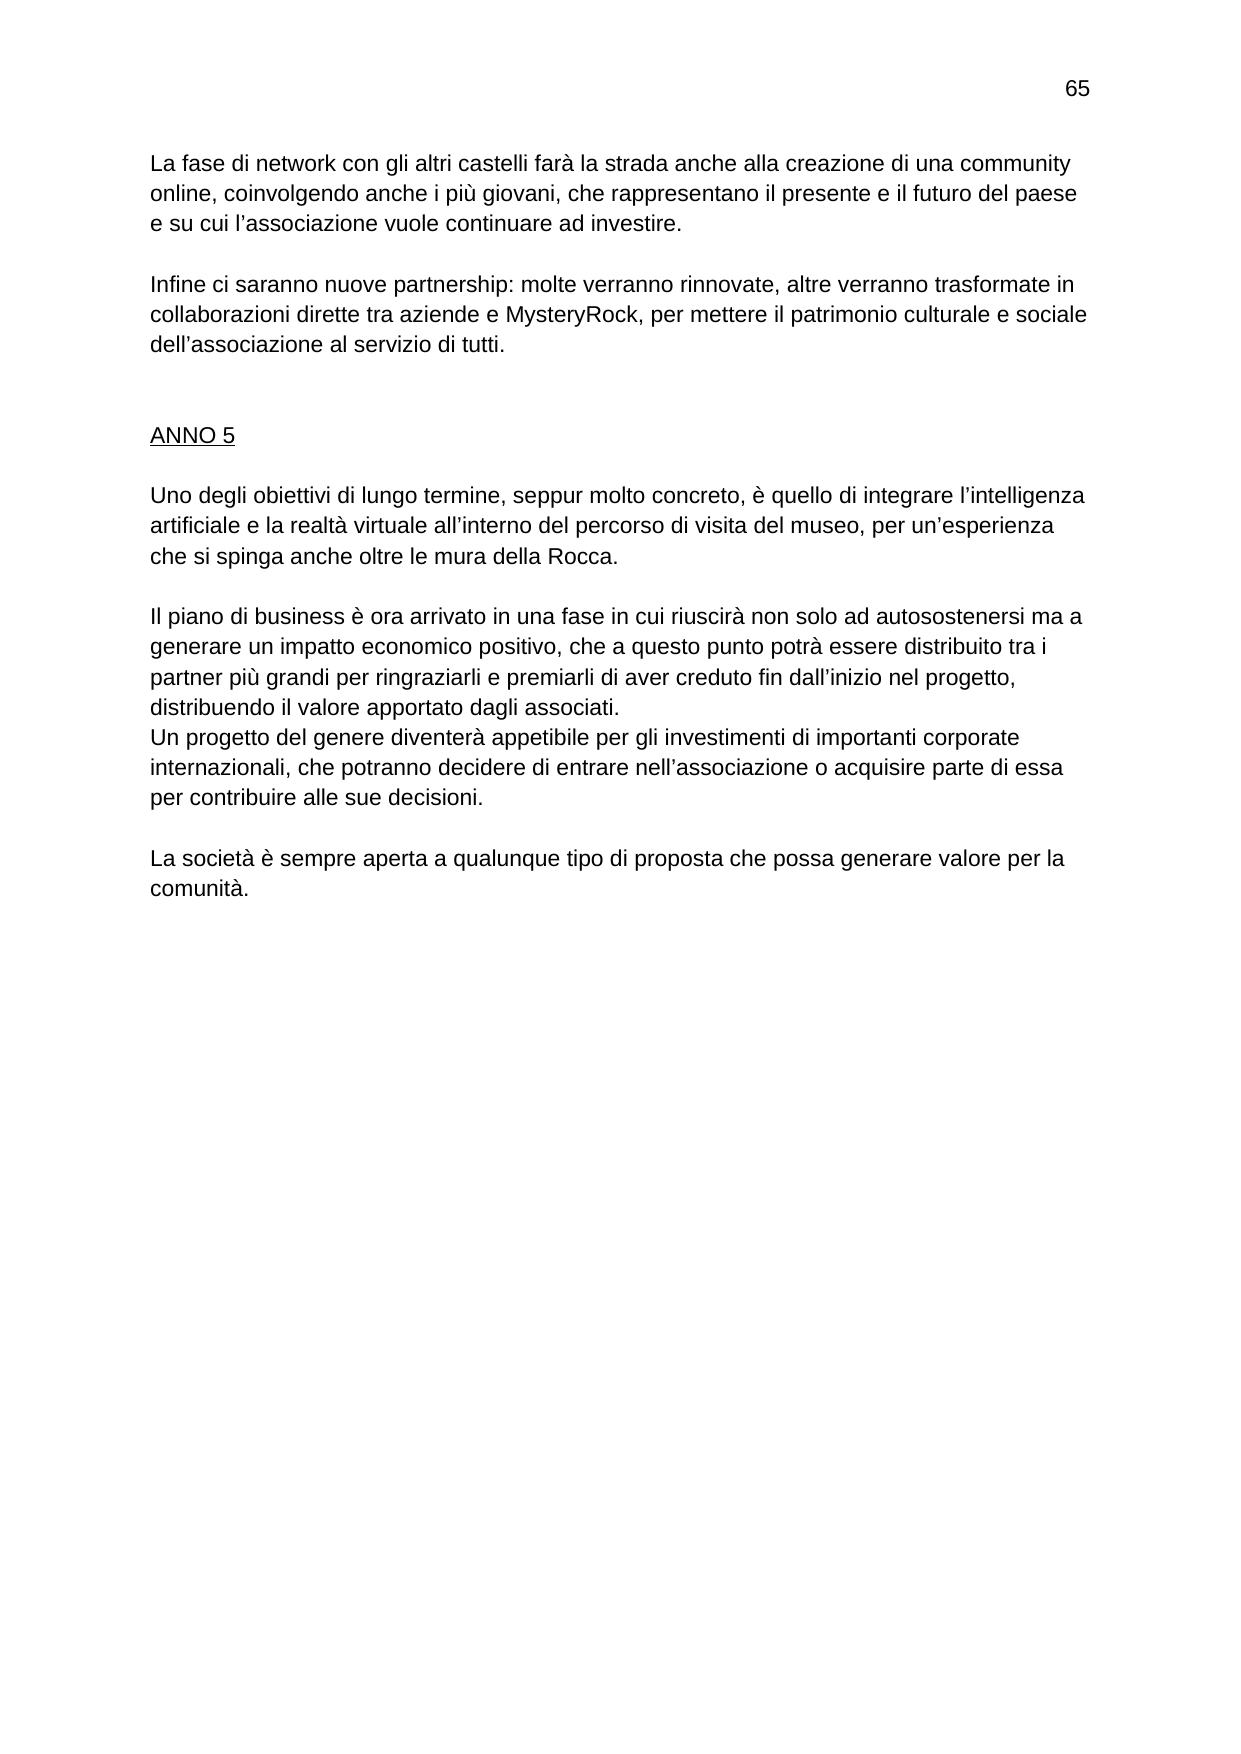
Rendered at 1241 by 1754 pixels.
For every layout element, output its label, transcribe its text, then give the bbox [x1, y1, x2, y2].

text La fase di network con gli altri castelli farà la strada anche alla creazione di una community online, coinvolgendo anche i più giovani, che rappresentano il presente e il futuro del paese e su cui l’associazione vuole continuare ad investire. [150, 150, 1090, 237]
text Uno degli obiettivi di lungo termine, seppur molto concreto, è quello di integrare l’intelligenza artificiale e la realtà virtuale all’interno del percorso di visita del museo, per un’esperienza che si spinga anche oltre le mura della Rocca. [150, 482, 1090, 569]
text Un progetto del genere diventerà appetibile per gli investimenti di importanti corporate internazionali, che potranno decidere di entrare nell’associazione o acquisire parte di essa per contribuire alle sue decisioni. [150, 724, 1090, 811]
text Il piano di business è ora arrivato in una fase in cui riuscirà non solo ad autosostenersi ma a generare un impatto economico positivo, che a questo punto potrà essere distribuito tra i partner più grandi per ringraziarli e premiarli di aver creduto fin dall’inizio nel progetto, distribuendo il valore apportato dagli associati. [150, 603, 1090, 720]
text Infine ci saranno nuove partnership: molte verranno rinnovate, altre verranno trasformate in collaborazioni dirette tra aziende e MysteryRock, per mettere il patrimonio culturale e sociale dell’associazione al servizio di tutti. [150, 271, 1090, 358]
text La società è sempre aperta a qualunque tipo di proposta che possa generare valore per la comunità. [150, 845, 1090, 901]
text ANNO 5 [150, 422, 1090, 448]
